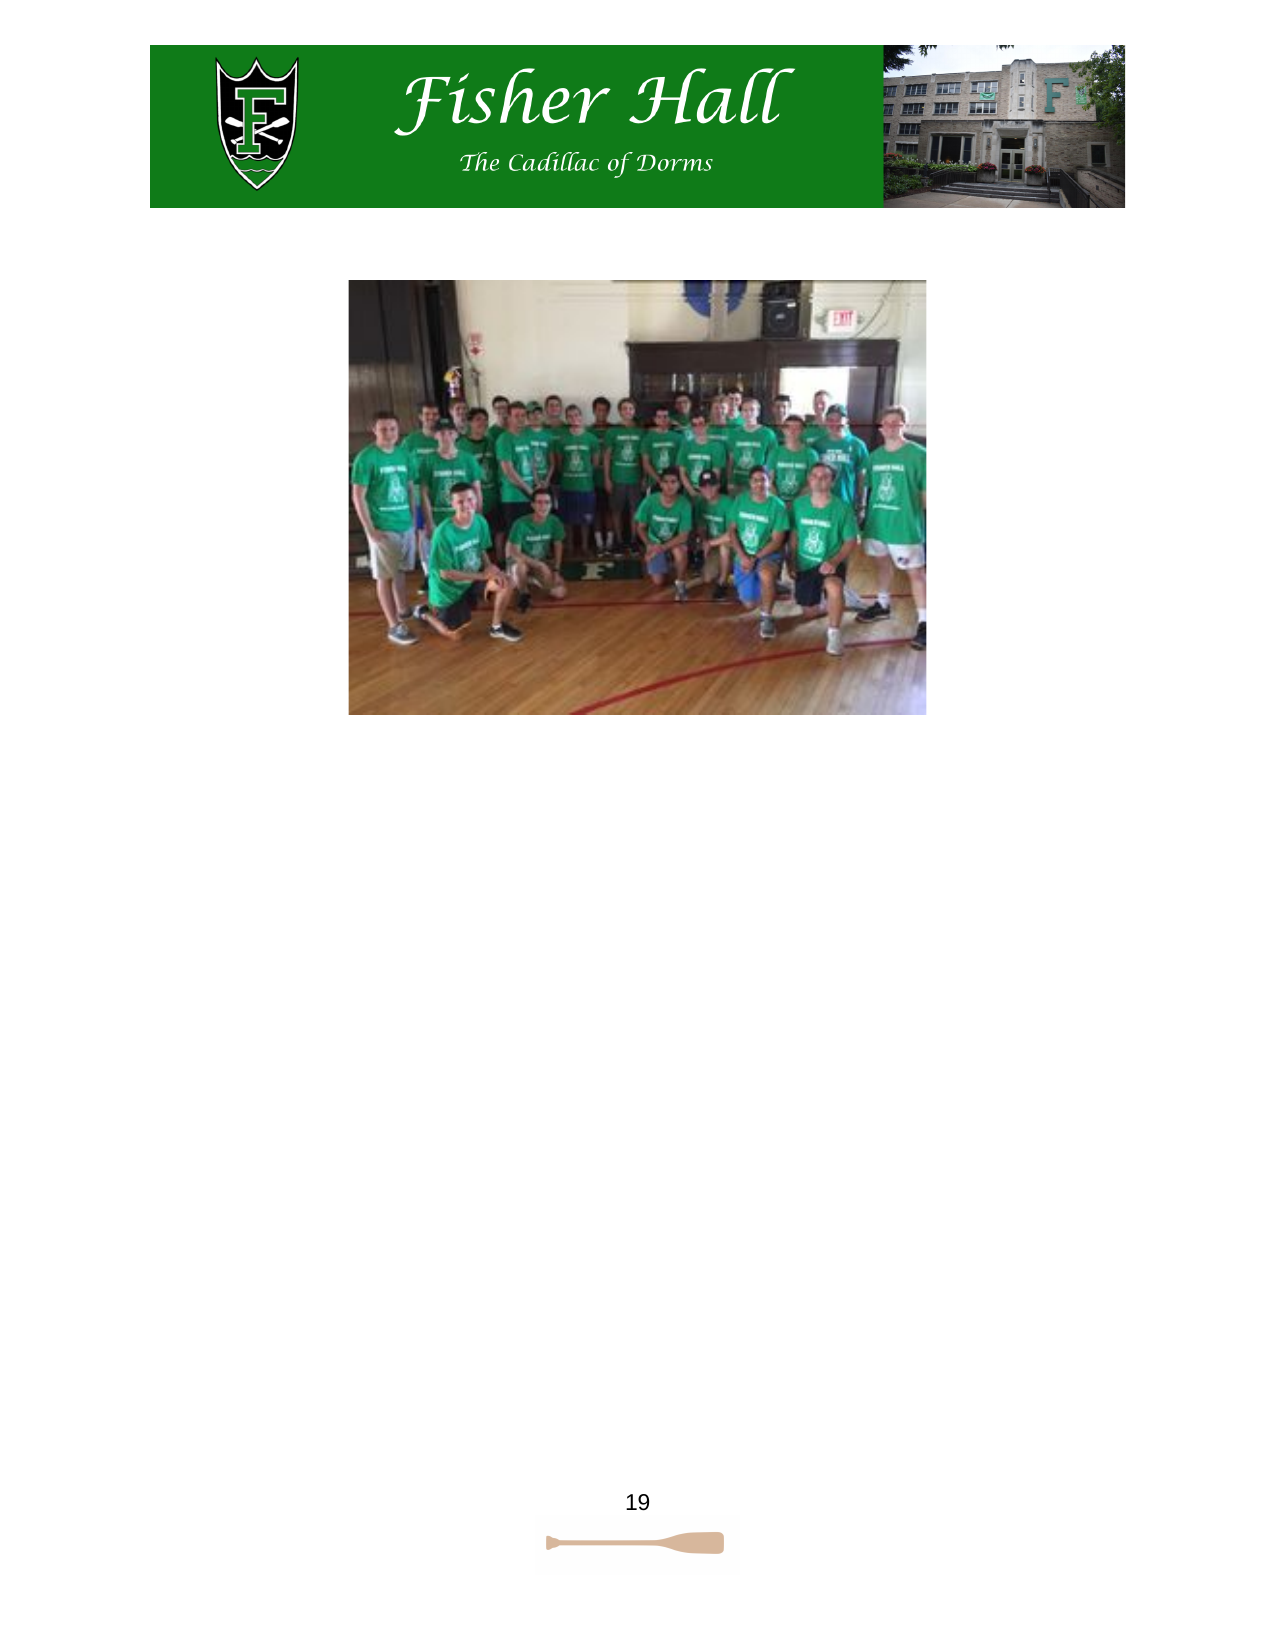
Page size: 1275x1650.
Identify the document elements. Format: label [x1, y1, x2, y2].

picture [535, 1515, 740, 1575]
picture [348, 280, 927, 715]
picture [150, 45, 1125, 208]
